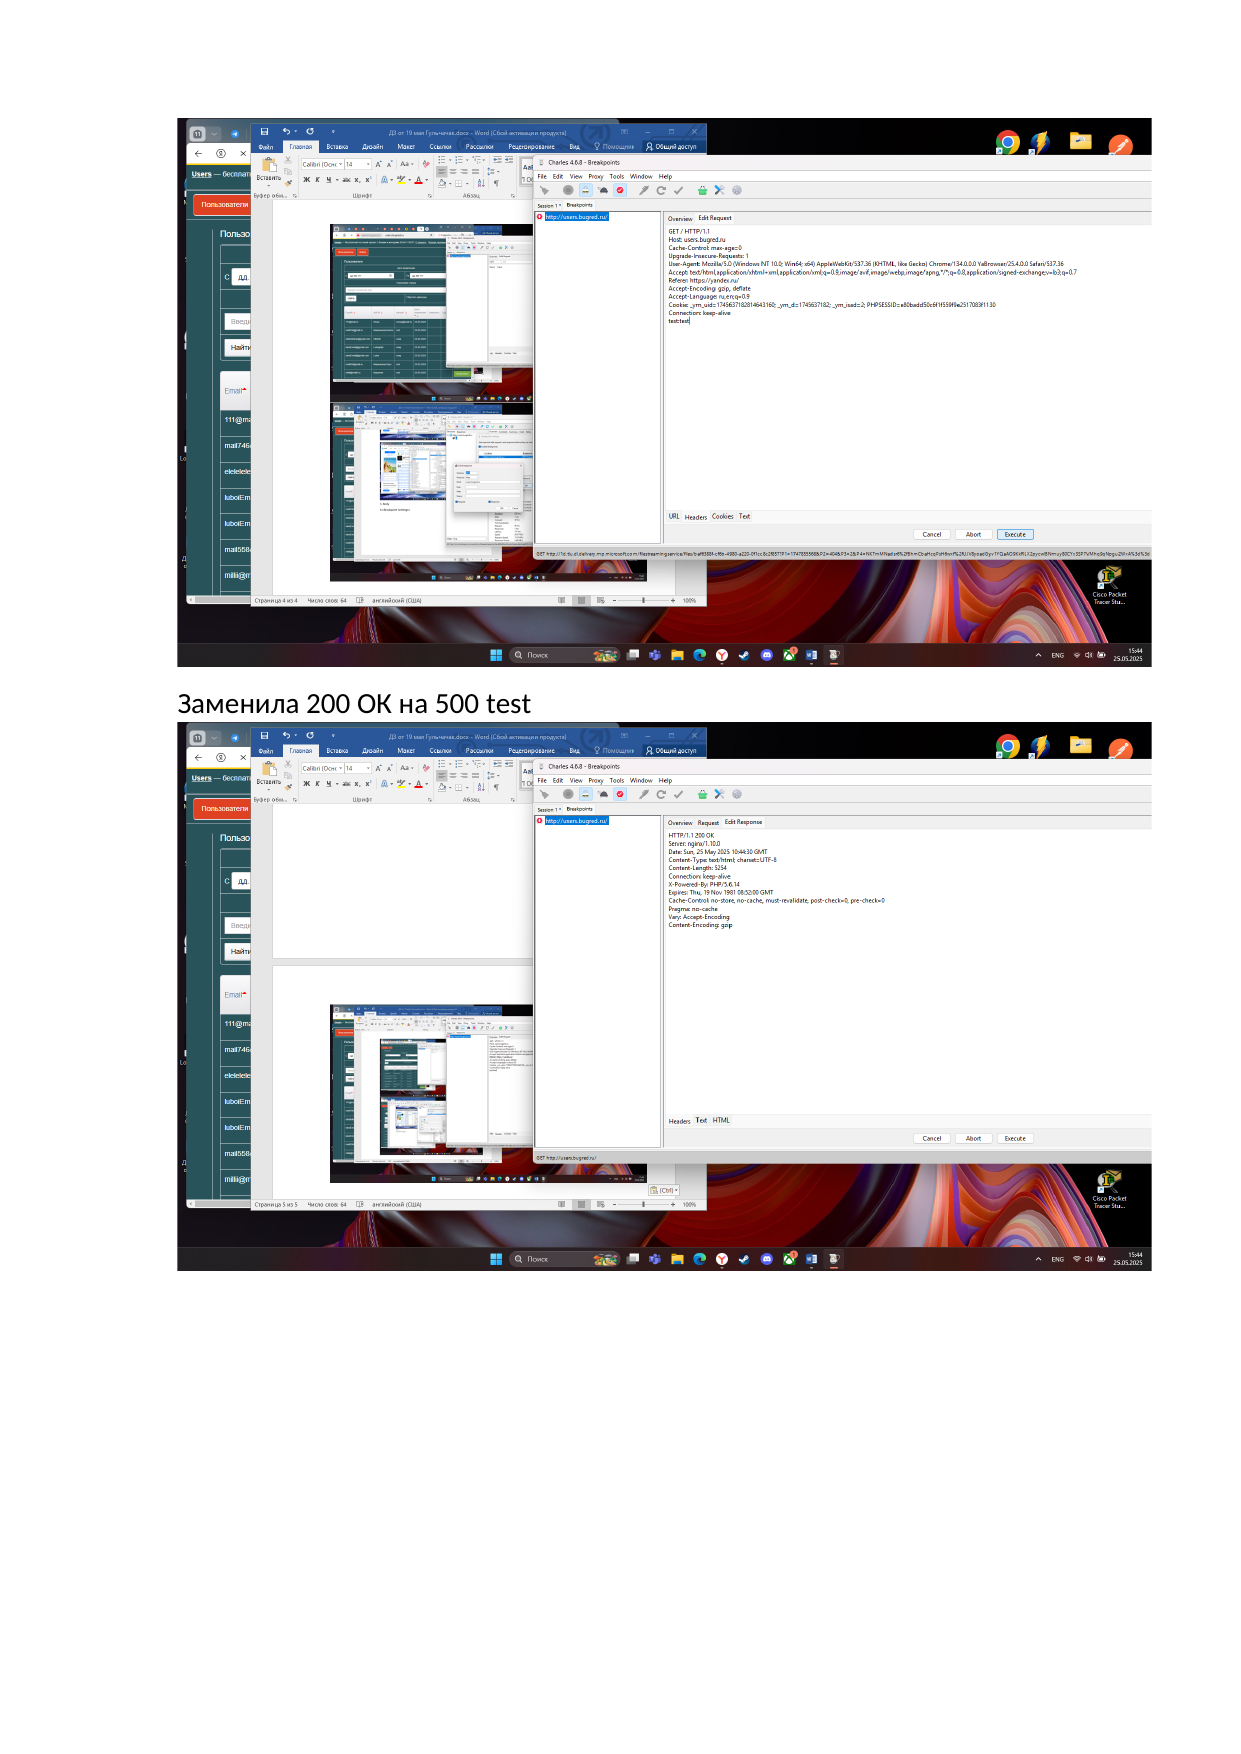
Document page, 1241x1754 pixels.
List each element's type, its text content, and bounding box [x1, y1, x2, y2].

text Заменила 200 ОК на 500 test [177, 685, 1152, 722]
picture [177, 722, 1152, 1271]
picture [177, 118, 1152, 667]
